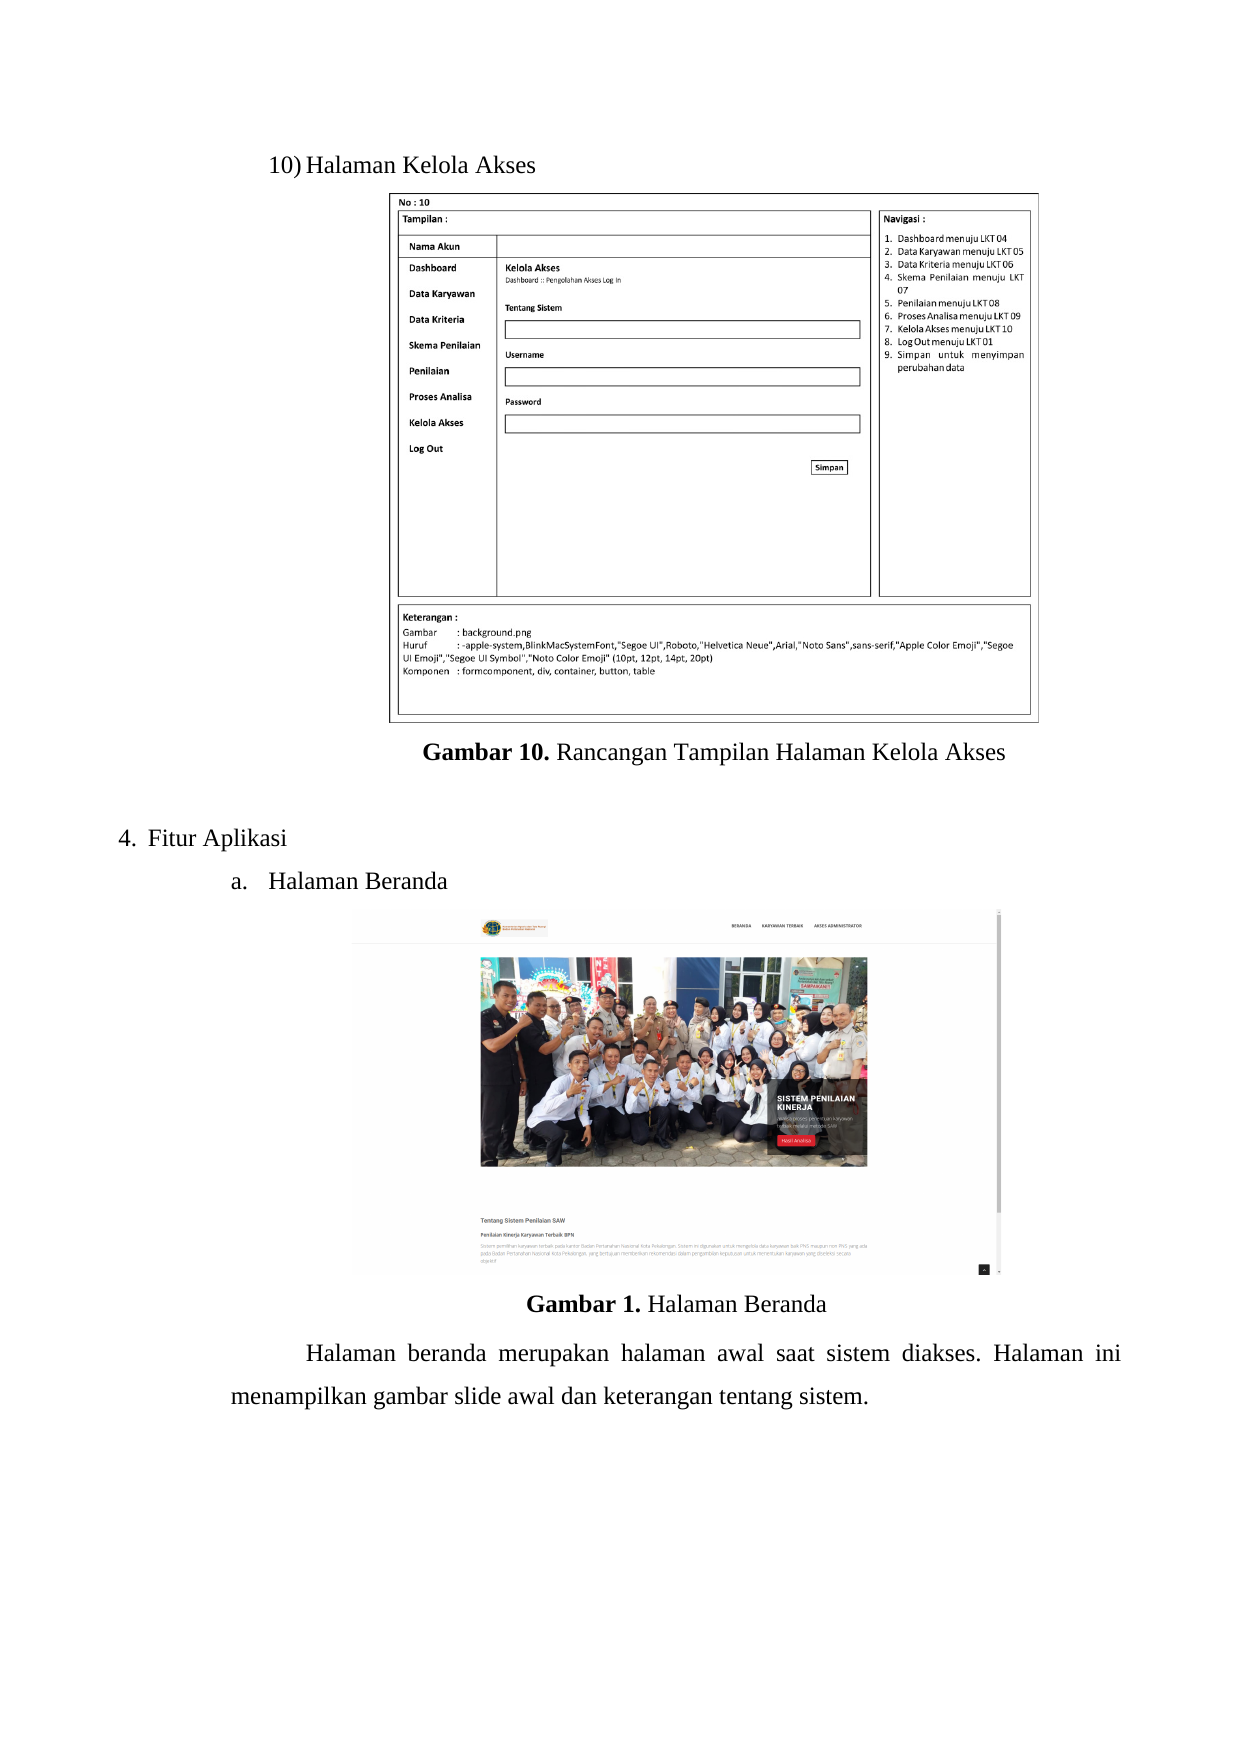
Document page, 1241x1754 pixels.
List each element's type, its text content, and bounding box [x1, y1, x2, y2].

text Gambar 1. Halaman Beranda [156, 1289, 1122, 1317]
list Halaman Beranda [231, 866, 1122, 895]
picture [389, 193, 1039, 723]
picture [351, 909, 1002, 1275]
list Fitur Aplikasi [118, 823, 1122, 852]
list Halaman beranda merupakan halaman awal saat sistem diakses. Halaman ini menampilkan gambar slide awal dan keterangan tentang sistem. [231, 1338, 1122, 1410]
list Gambar 10. Rancangan Tampilan Halaman Kelola Akses [306, 737, 1122, 766]
list Halaman Kelola Akses [268, 150, 1122, 179]
